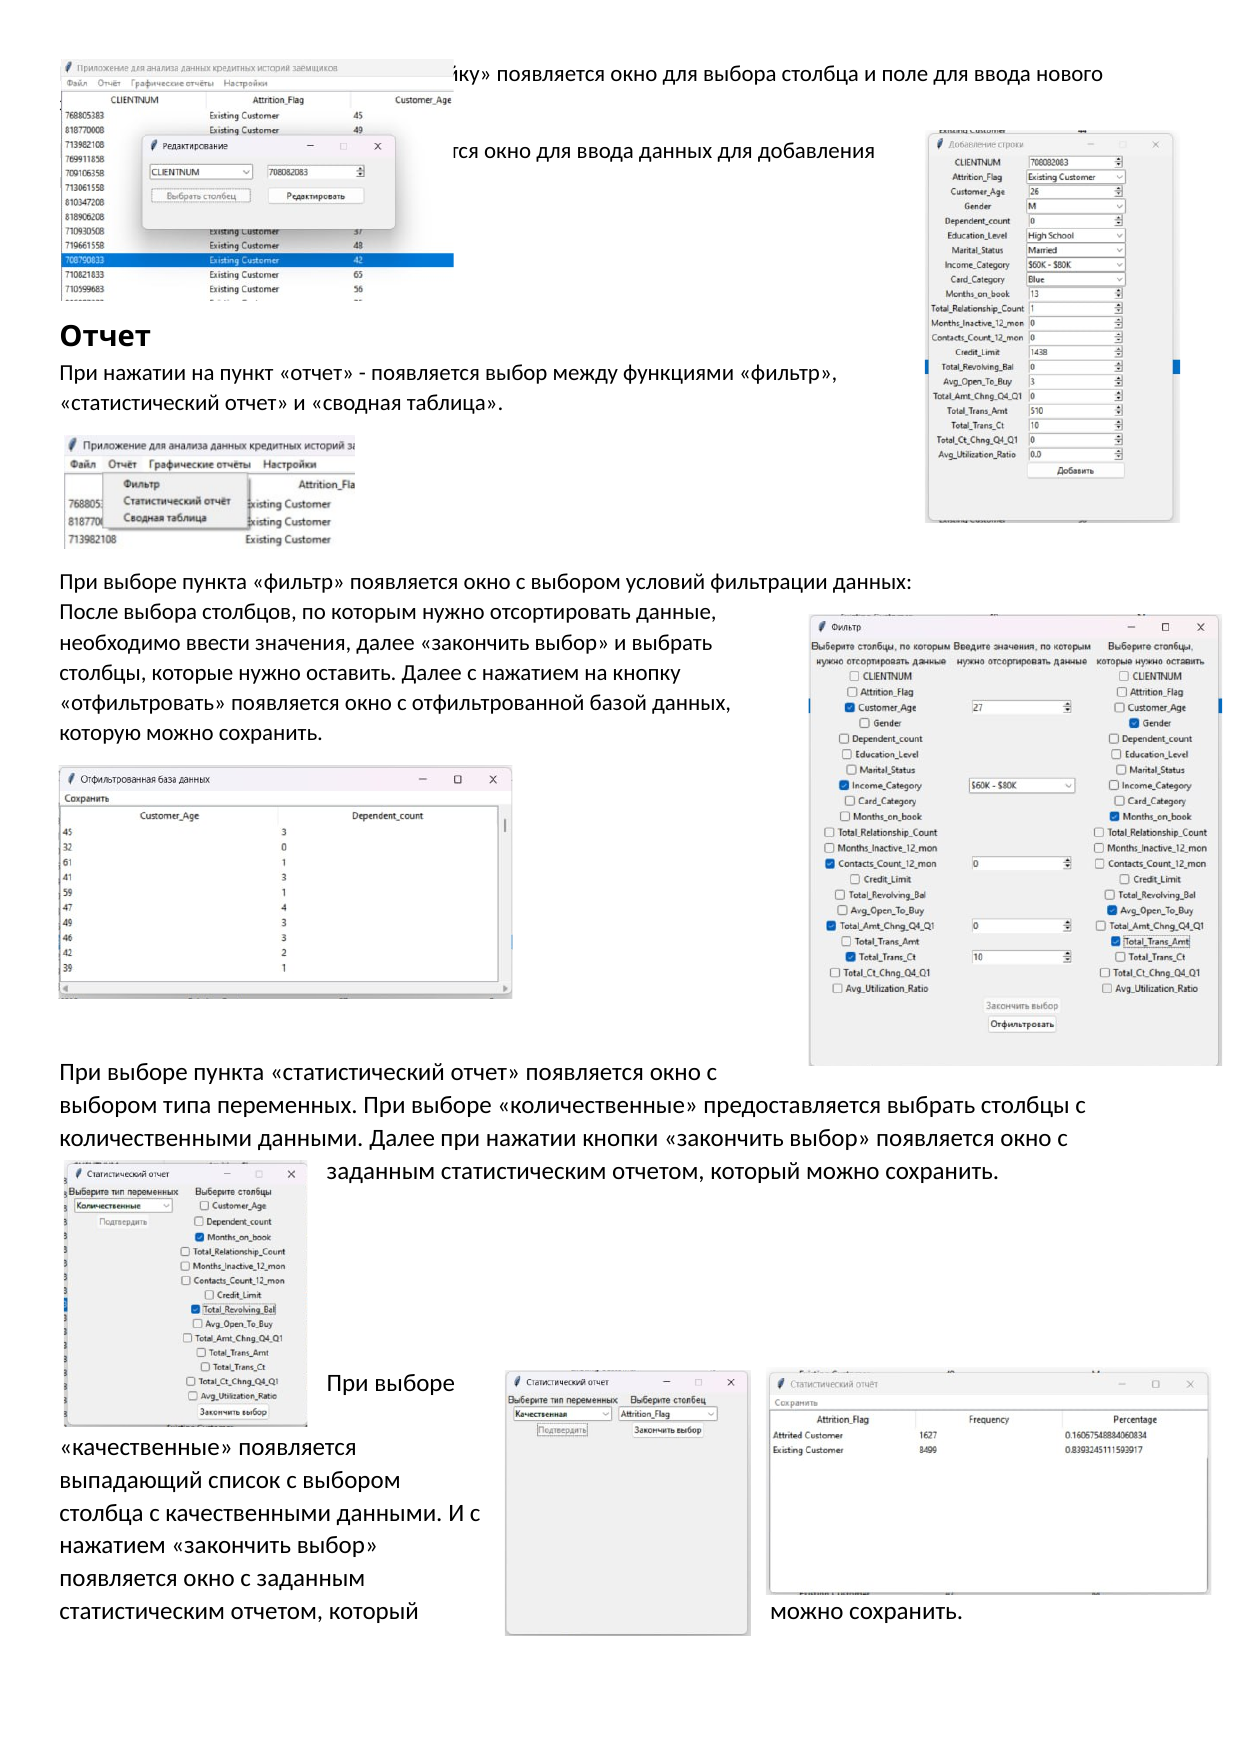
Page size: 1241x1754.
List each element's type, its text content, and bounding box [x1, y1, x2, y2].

picture [58, 765, 513, 999]
text При выборе пункта «редактировать ячейку» появляется окно для выбора столбца и поле для ввода нового значения. [454, 59, 1152, 117]
subtitle Отчет [59, 315, 924, 355]
text При нажатии на пункт «отчет» - появляется выбор между функциями «фильтр», «статистический отчет» и «сводная таблица». [59, 358, 924, 416]
picture [63, 1160, 308, 1427]
text При выборе пункта «фильтр» появляется окно с выбором условий фильтрации данных: После выбора столбцов, по которым нужно отсортировать данные, необходимо ввести значения, далее «закончить выбор» и выбрать столбцы, которые нужно оставить. Далее с нажатием на кнопку «отфильтровать» появляется окно с отфильтрованной базой данных, которую можно сохранить. [59, 567, 1152, 746]
text При выборе пункта «статистический отчет» появляется окно с выбором типа переменных. При выборе «количественные» предоставляется выбрать столбцы с количественными данными. Далее при нажатии кнопки «закончить выбор» появляется окно с заданным статистическим отчетом, который можно сохранить. [59, 1057, 1152, 1186]
picture [924, 130, 1181, 523]
picture [64, 435, 355, 549]
text При выборе «добавить строку» появляется окно для ввода данных для добавления новой строки. [454, 136, 924, 194]
picture [504, 1370, 751, 1636]
picture [808, 614, 1223, 1066]
picture [765, 1367, 1212, 1595]
picture [61, 59, 454, 301]
